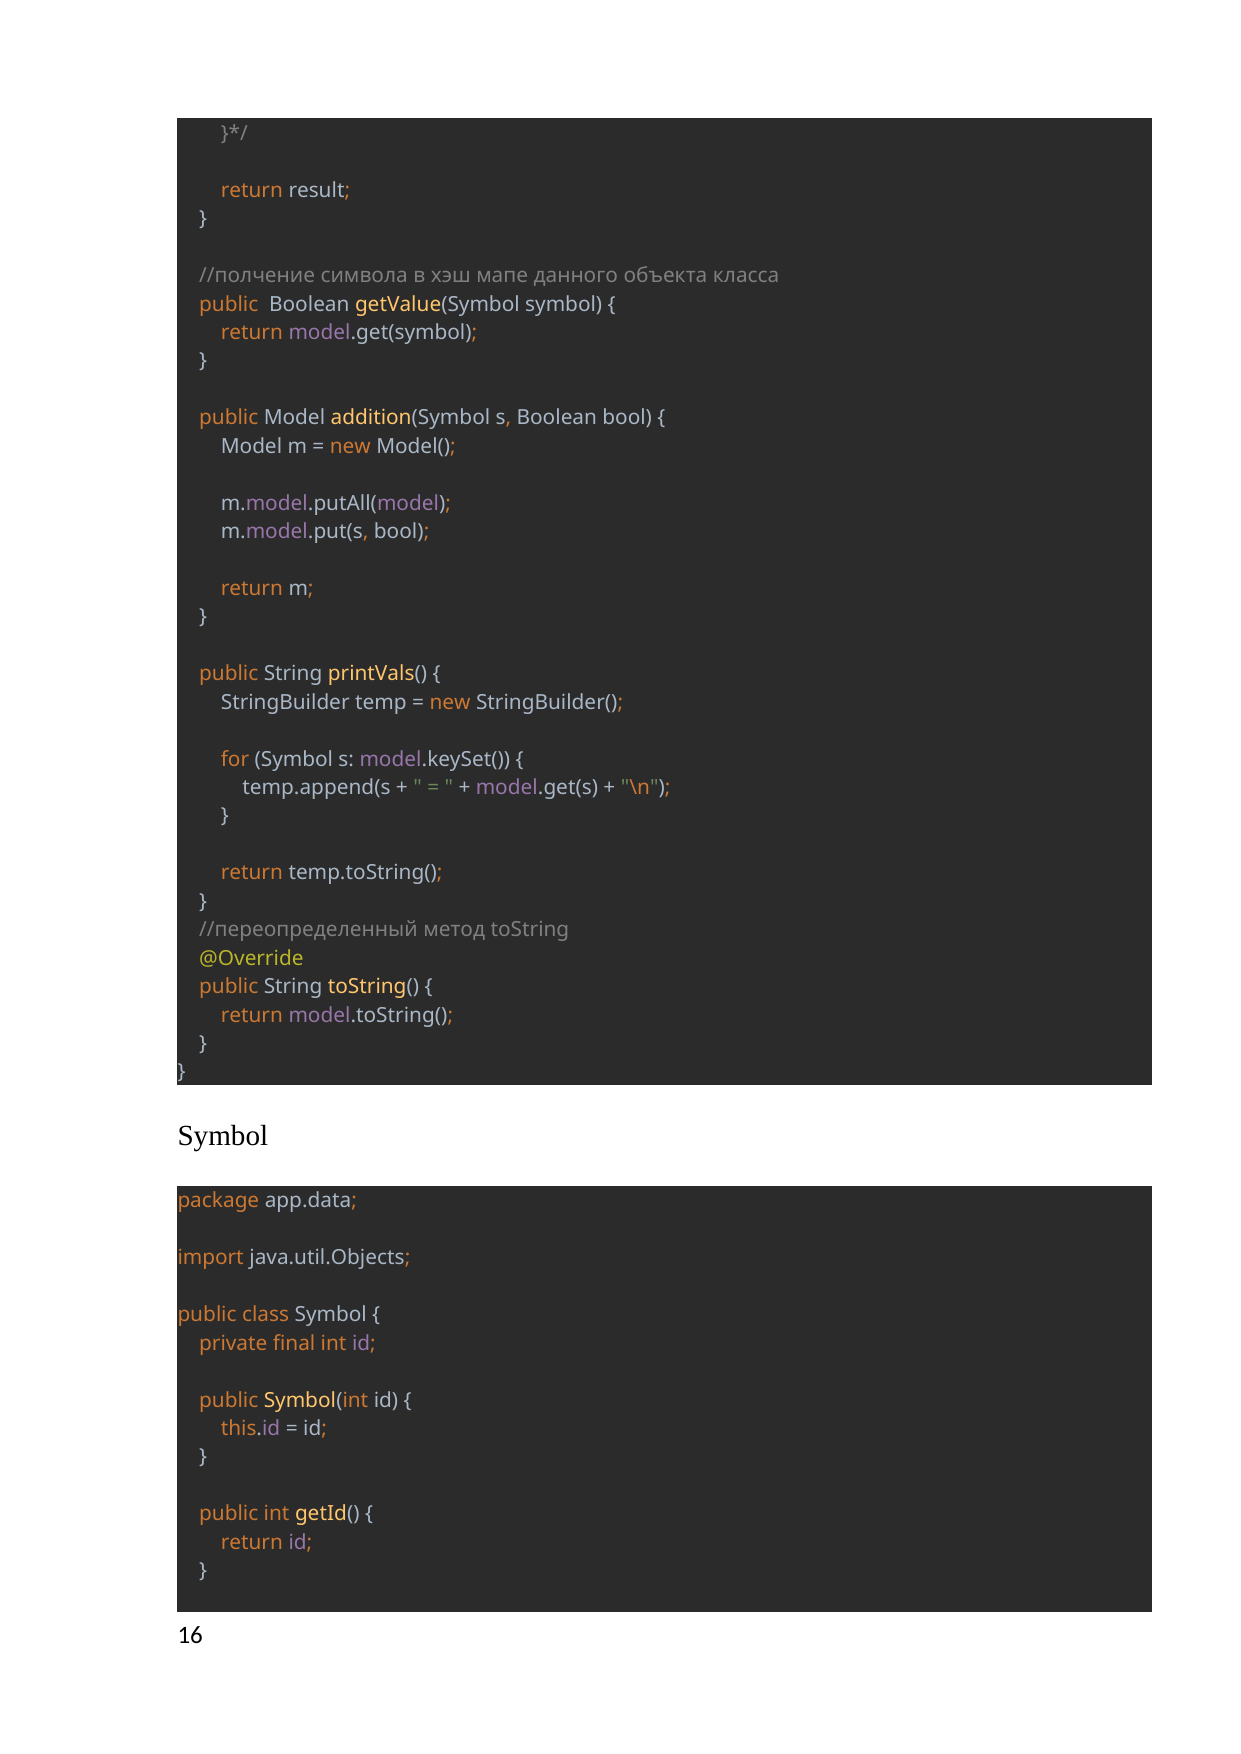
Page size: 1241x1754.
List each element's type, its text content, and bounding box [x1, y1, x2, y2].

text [177, 118, 1152, 1085]
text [177, 1186, 1152, 1612]
text Symbol [177, 1118, 1152, 1152]
